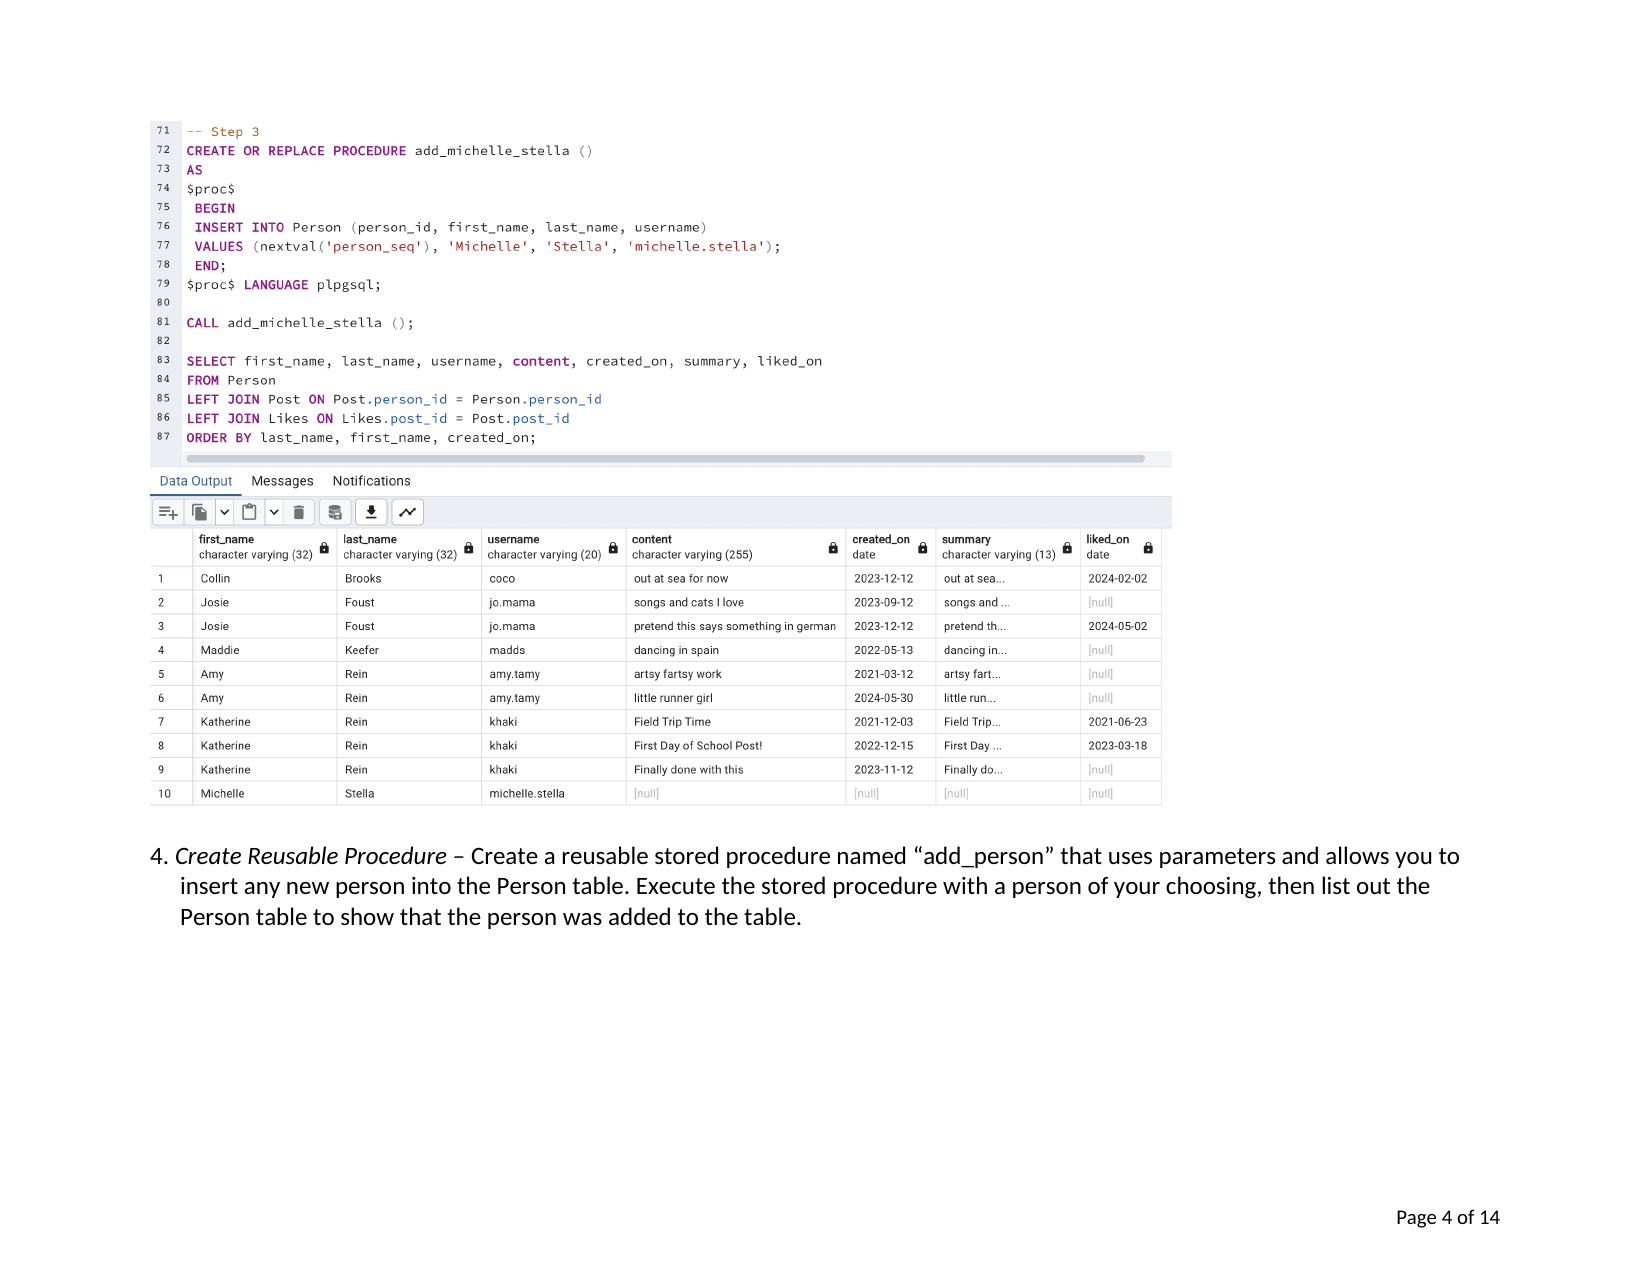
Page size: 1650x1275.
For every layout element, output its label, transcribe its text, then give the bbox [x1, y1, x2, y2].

list Create Reusable Procedure – Create a reusable stored procedure named “add_person” that uses parameters and allows you to insert any new person into the Person table. Execute the stored procedure with a person of your choosing, then list out the Person table to show that the person was added to the table. [150, 840, 1500, 960]
picture [150, 121, 1172, 812]
